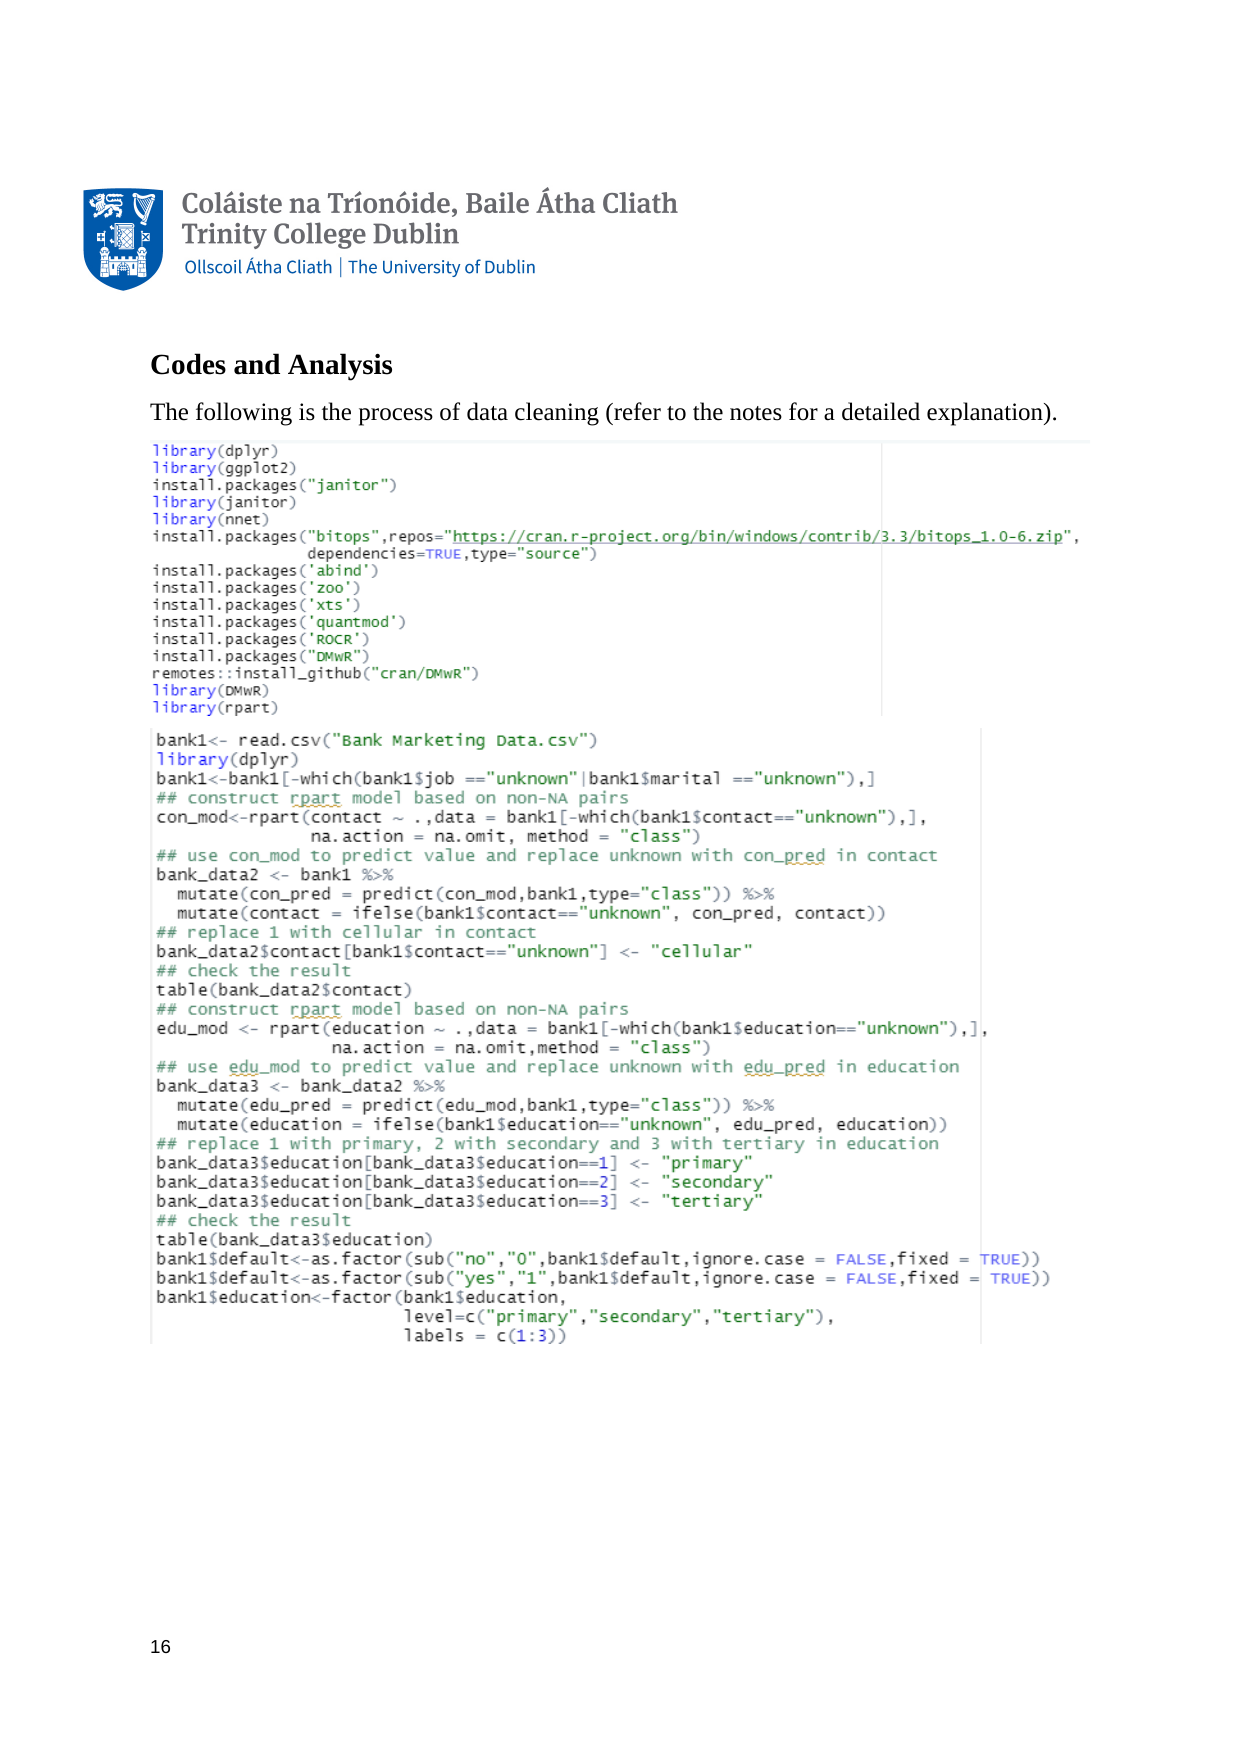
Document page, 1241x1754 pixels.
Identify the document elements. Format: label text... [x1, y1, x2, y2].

picture [0, 104, 1241, 331]
picture [150, 440, 1091, 716]
picture [150, 728, 1083, 1344]
text The following is the process of data cleaning (refer to the notes for a detailed explanation). [150, 397, 1090, 426]
text Codes and Analysis [150, 150, 1090, 380]
